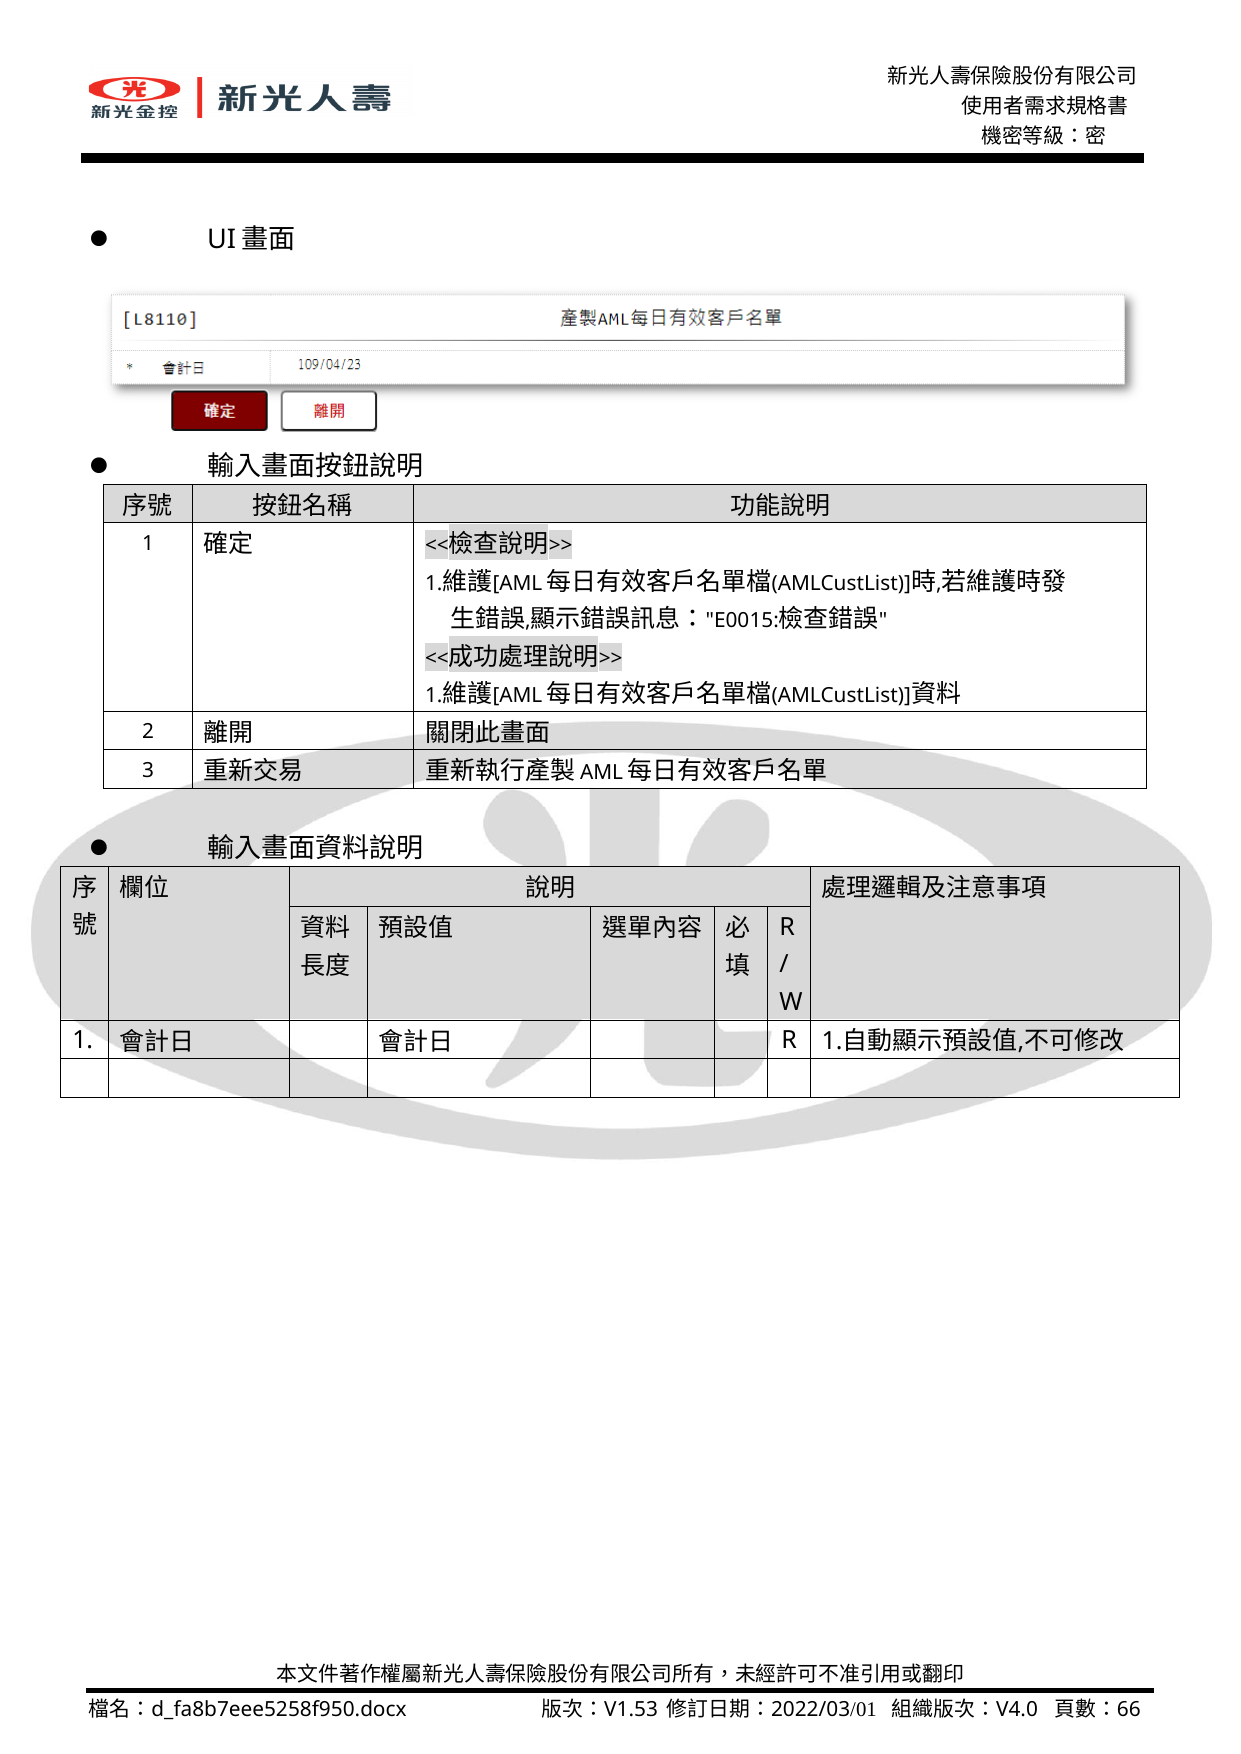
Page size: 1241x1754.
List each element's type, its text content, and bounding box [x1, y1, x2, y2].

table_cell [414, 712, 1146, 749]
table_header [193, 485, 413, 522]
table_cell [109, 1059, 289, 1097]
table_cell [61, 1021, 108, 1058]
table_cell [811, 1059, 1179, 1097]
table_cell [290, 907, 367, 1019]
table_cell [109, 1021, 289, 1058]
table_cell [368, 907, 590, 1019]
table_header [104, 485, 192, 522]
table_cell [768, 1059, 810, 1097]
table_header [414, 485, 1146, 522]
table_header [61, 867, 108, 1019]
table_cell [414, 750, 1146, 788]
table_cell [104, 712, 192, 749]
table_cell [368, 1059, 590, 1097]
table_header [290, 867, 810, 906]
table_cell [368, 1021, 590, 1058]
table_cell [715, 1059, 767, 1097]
list 輸入畫面按鈕說明 [89, 444, 1152, 483]
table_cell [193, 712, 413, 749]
picture [88, 61, 414, 118]
list UI畫面 [89, 217, 1152, 257]
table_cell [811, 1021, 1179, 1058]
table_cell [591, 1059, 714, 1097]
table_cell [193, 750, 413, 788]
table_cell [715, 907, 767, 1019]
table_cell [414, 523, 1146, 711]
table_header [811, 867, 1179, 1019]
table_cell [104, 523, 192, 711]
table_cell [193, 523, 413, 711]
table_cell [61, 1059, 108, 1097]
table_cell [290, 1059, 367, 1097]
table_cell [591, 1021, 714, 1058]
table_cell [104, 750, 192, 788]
picture [88, 269, 1152, 432]
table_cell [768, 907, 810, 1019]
picture [25, 713, 1215, 1166]
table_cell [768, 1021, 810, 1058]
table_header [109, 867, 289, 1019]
list 輸入畫面資料說明 [89, 826, 1152, 866]
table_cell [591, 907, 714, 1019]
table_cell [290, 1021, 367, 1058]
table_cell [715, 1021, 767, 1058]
